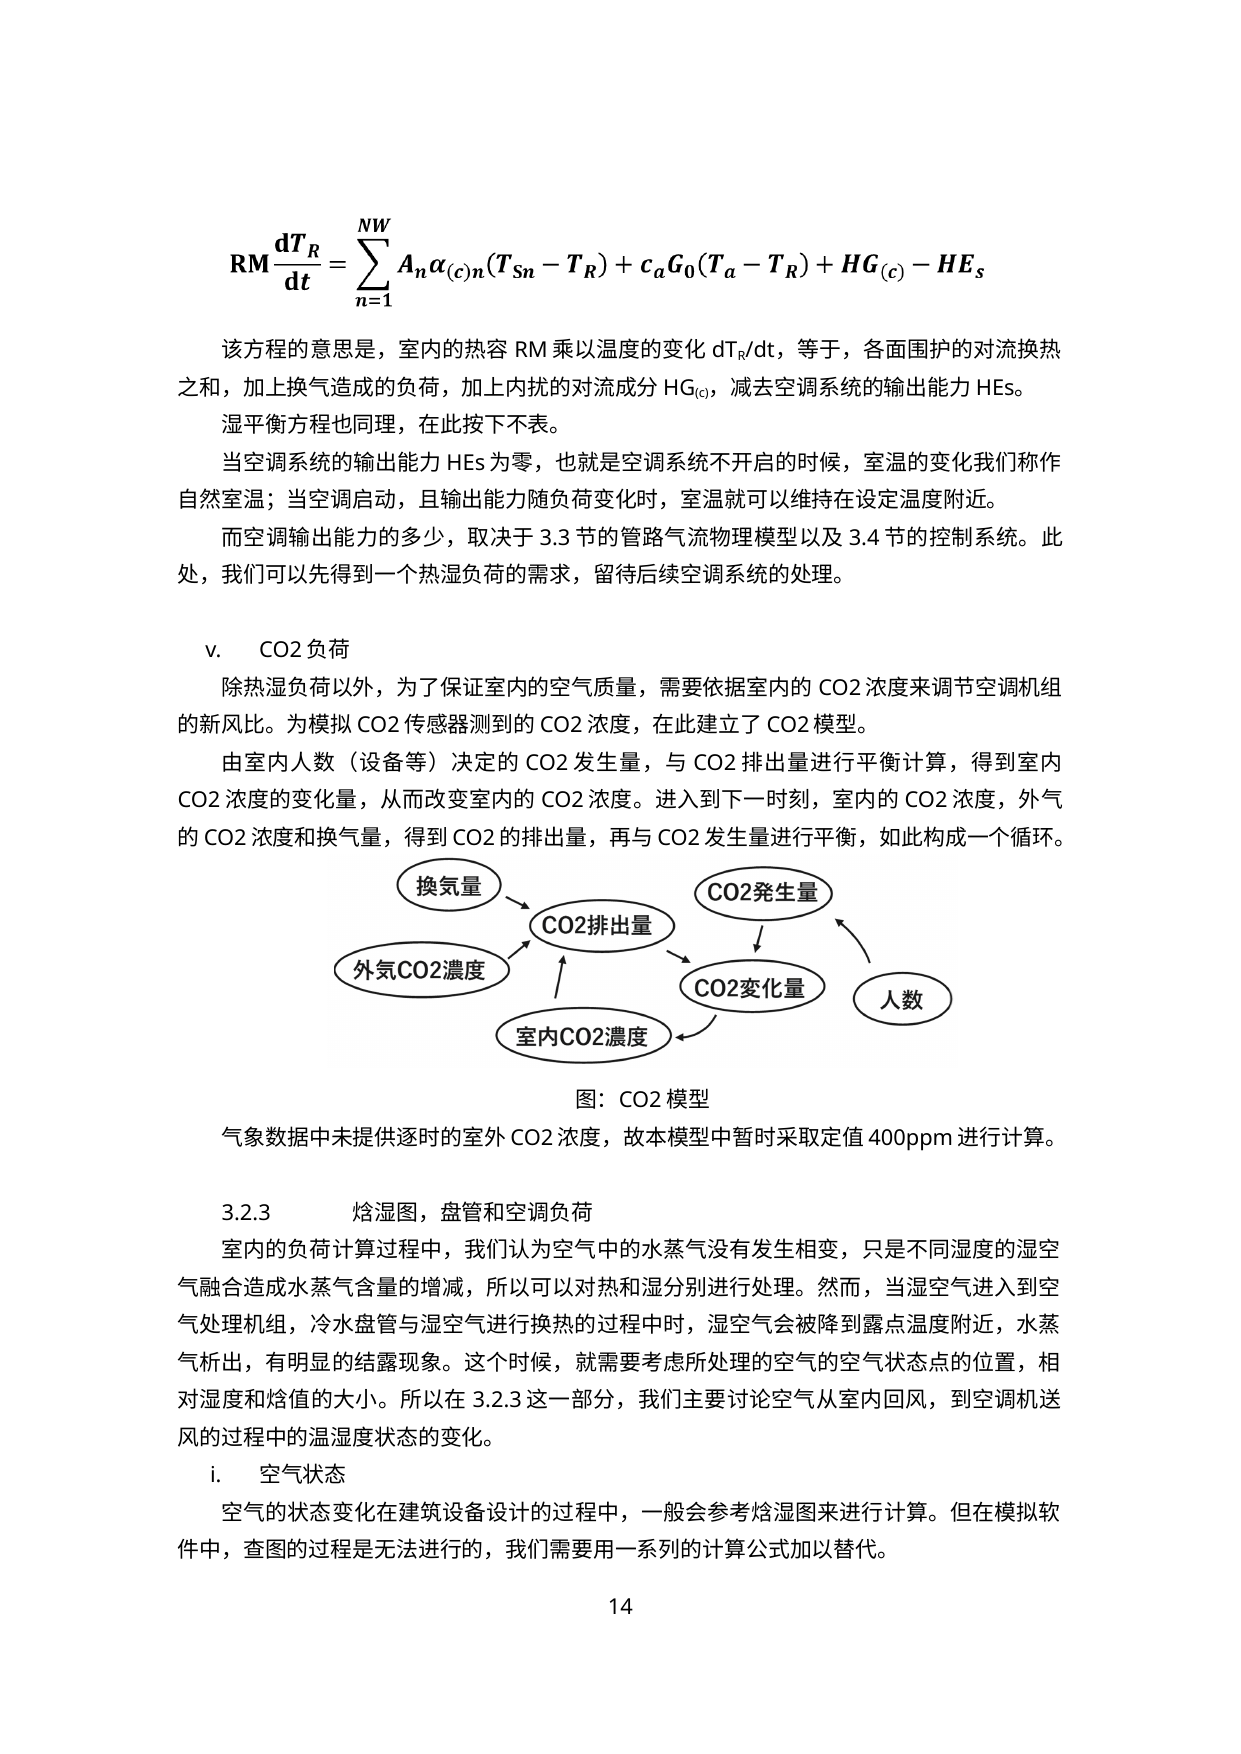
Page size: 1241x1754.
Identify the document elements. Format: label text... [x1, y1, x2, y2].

subtitle 空气状态 [221, 1454, 1063, 1492]
text 当空调系统的输出能力HEs为零，也就是空调系统不开启的时候，室温的变化我们称作自然室温；当空调启动，且输出能力随负荷变化时，室温就可以维持在设定温度附近。 [177, 442, 1063, 517]
text 室内的负荷计算过程中，我们认为空气中的水蒸气没有发生相变，只是不同湿度的湿空气融合造成水蒸气含量的增减，所以可以对热和湿分别进行处理。然而，当湿空气进入到空气处理机组，冷水盘管与湿空气进行换热的过程中时，湿空气会被降到露点温度附近，水蒸气析出，有明显的结露现象。这个时候，就需要考虑所处理的空气的空气状态点的位置，相对湿度和焓值的大小。所以在3.2.3这一部分，我们主要讨论空气从室内回风，到空调机送风的过程中的温湿度状态的变化。 [177, 1229, 1063, 1454]
text 除热湿负荷以外，为了保证室内的空气质量，需要依据室内的CO2浓度来调节空调机组的新风比。为模拟CO2传感器测到的CO2浓度，在此建立了CO2模型。 [177, 667, 1063, 742]
picture [326, 854, 958, 1068]
subtitle CO2负荷 [221, 629, 1063, 667]
text 而空调输出能力的多少，取决于3.3节的管路气流物理模型以及3.4节的控制系统。此处，我们可以先得到一个热湿负荷的需求，留待后续空调系统的处理。 [177, 517, 1063, 592]
text 空气的状态变化在建筑设备设计的过程中，一般会参考焓湿图来进行计算。但在模拟软件中，查图的过程是无法进行的，我们需要用一系列的计算公式加以替代。 [177, 1492, 1063, 1567]
text 由室内人数（设备等）决定的CO2发生量，与CO2排出量进行平衡计算，得到室内CO2浓度的变化量，从而改变室内的CO2浓度。进入到下一时刻，室内的CO2浓度，外气的CO2浓度和换气量，得到CO2的排出量，再与CO2发生量进行平衡，如此构成一个循环。 [177, 742, 1063, 854]
picture [221, 216, 992, 307]
text 该方程的意思是，室内的热容RM乘以温度的变化dTR/dt，等于，各面围护的对流换热之和，加上换气造成的负荷，加上内扰的对流成分HG(c)，减去空调系统的输出能力HEs。 [177, 329, 1063, 404]
text 图：CO2模型 [177, 1079, 1063, 1117]
text 气象数据中未提供逐时的室外CO2浓度，故本模型中暂时采取定值400ppm进行计算。 [177, 1117, 1063, 1154]
subtitle 焓湿图，盘管和空调负荷 [177, 1192, 1063, 1229]
text 湿平衡方程也同理，在此按下不表。 [177, 404, 1063, 442]
